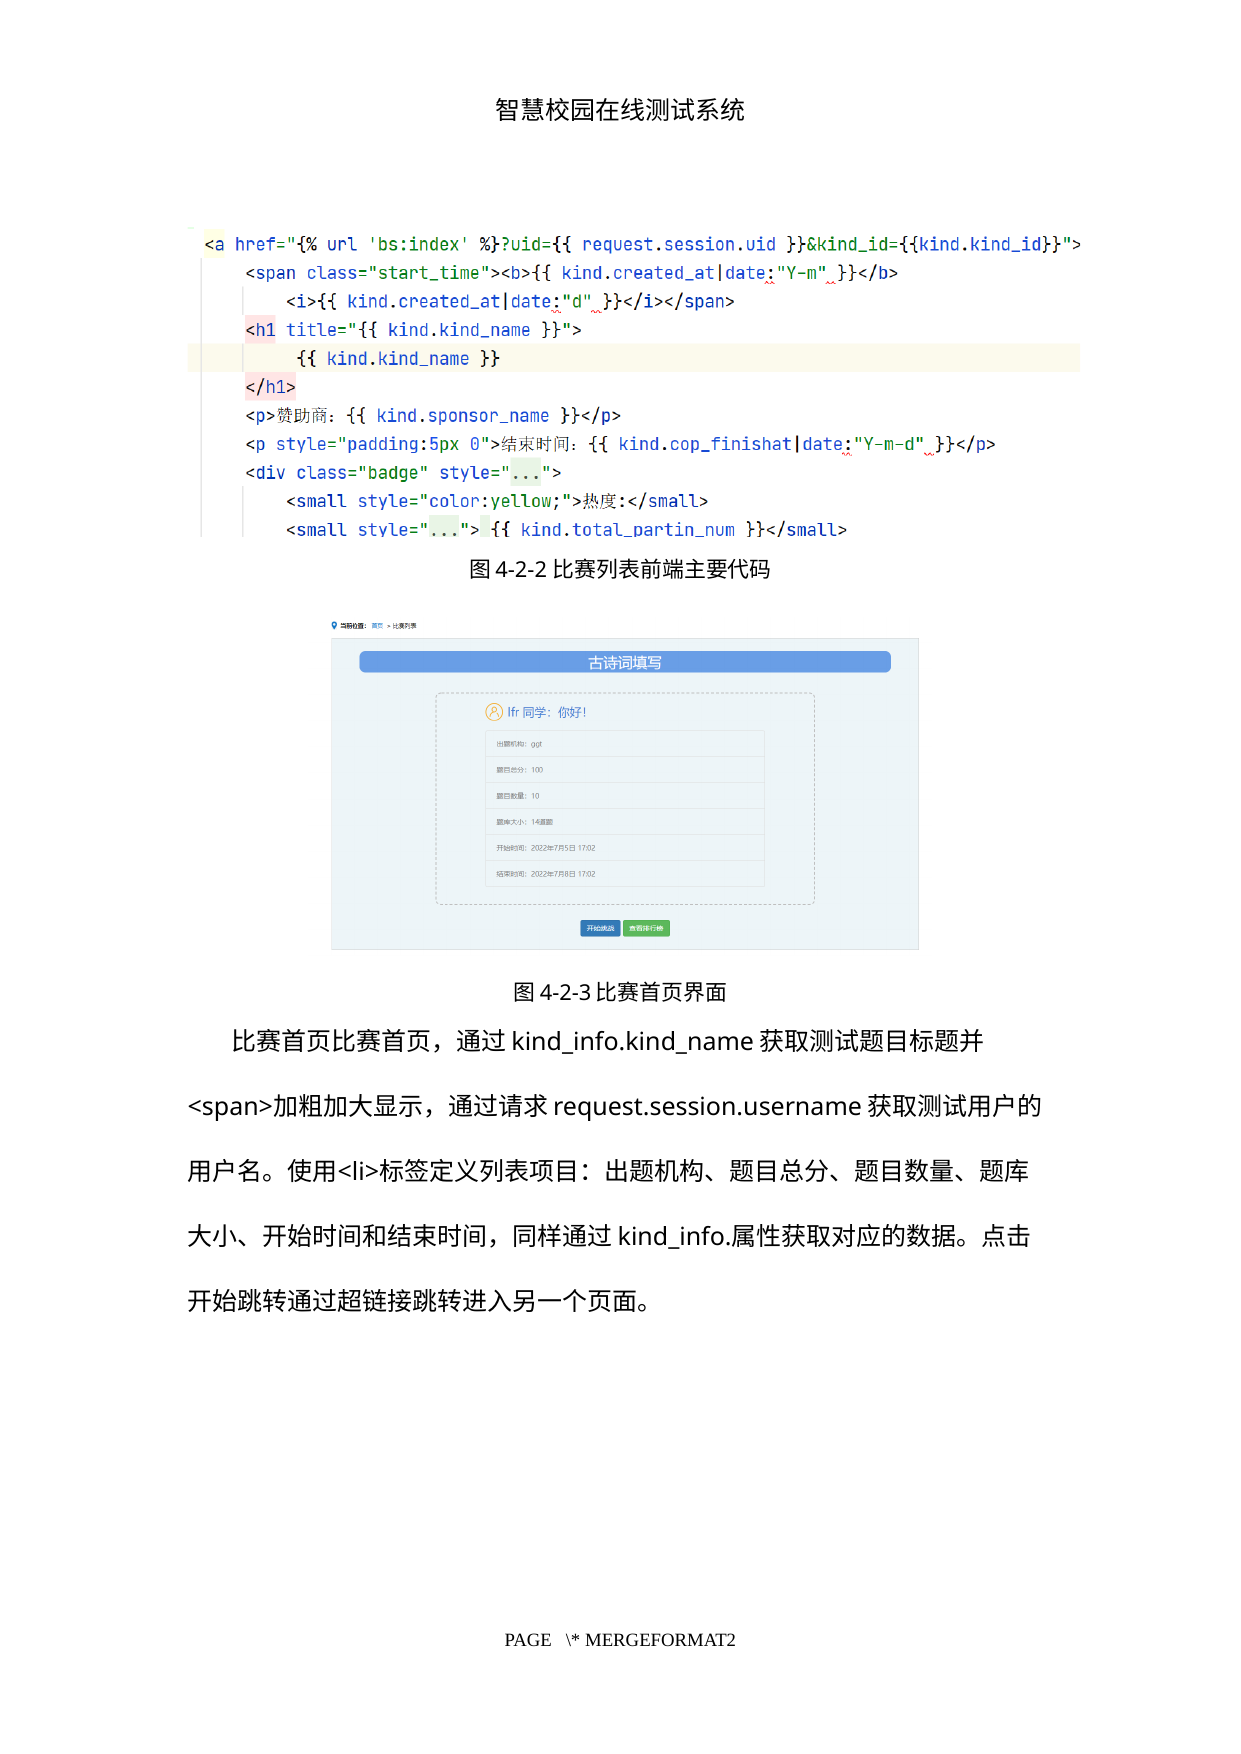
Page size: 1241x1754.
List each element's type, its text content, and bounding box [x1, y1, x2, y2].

picture [187, 227, 1081, 537]
text 图4-2-2 比赛列表前端主要代码 [187, 552, 1053, 584]
picture [308, 617, 933, 956]
text 比赛首页比赛首页，通过kind_info.kind_name获取测试题目标题并<span>加粗加大显示，通过请求request.session.username获取测试用户的用户名。使用<li>标签定义列表项目：出题机构、题目总分、题目数量、题库大小、开始时间和结束时间，同样通过kind_info.属性获取对应的数据。点击开始跳转通过超链接跳转进入另一个页面。 [187, 1007, 1053, 1332]
text 图4-2-3比赛首页界面 [187, 974, 1053, 1007]
